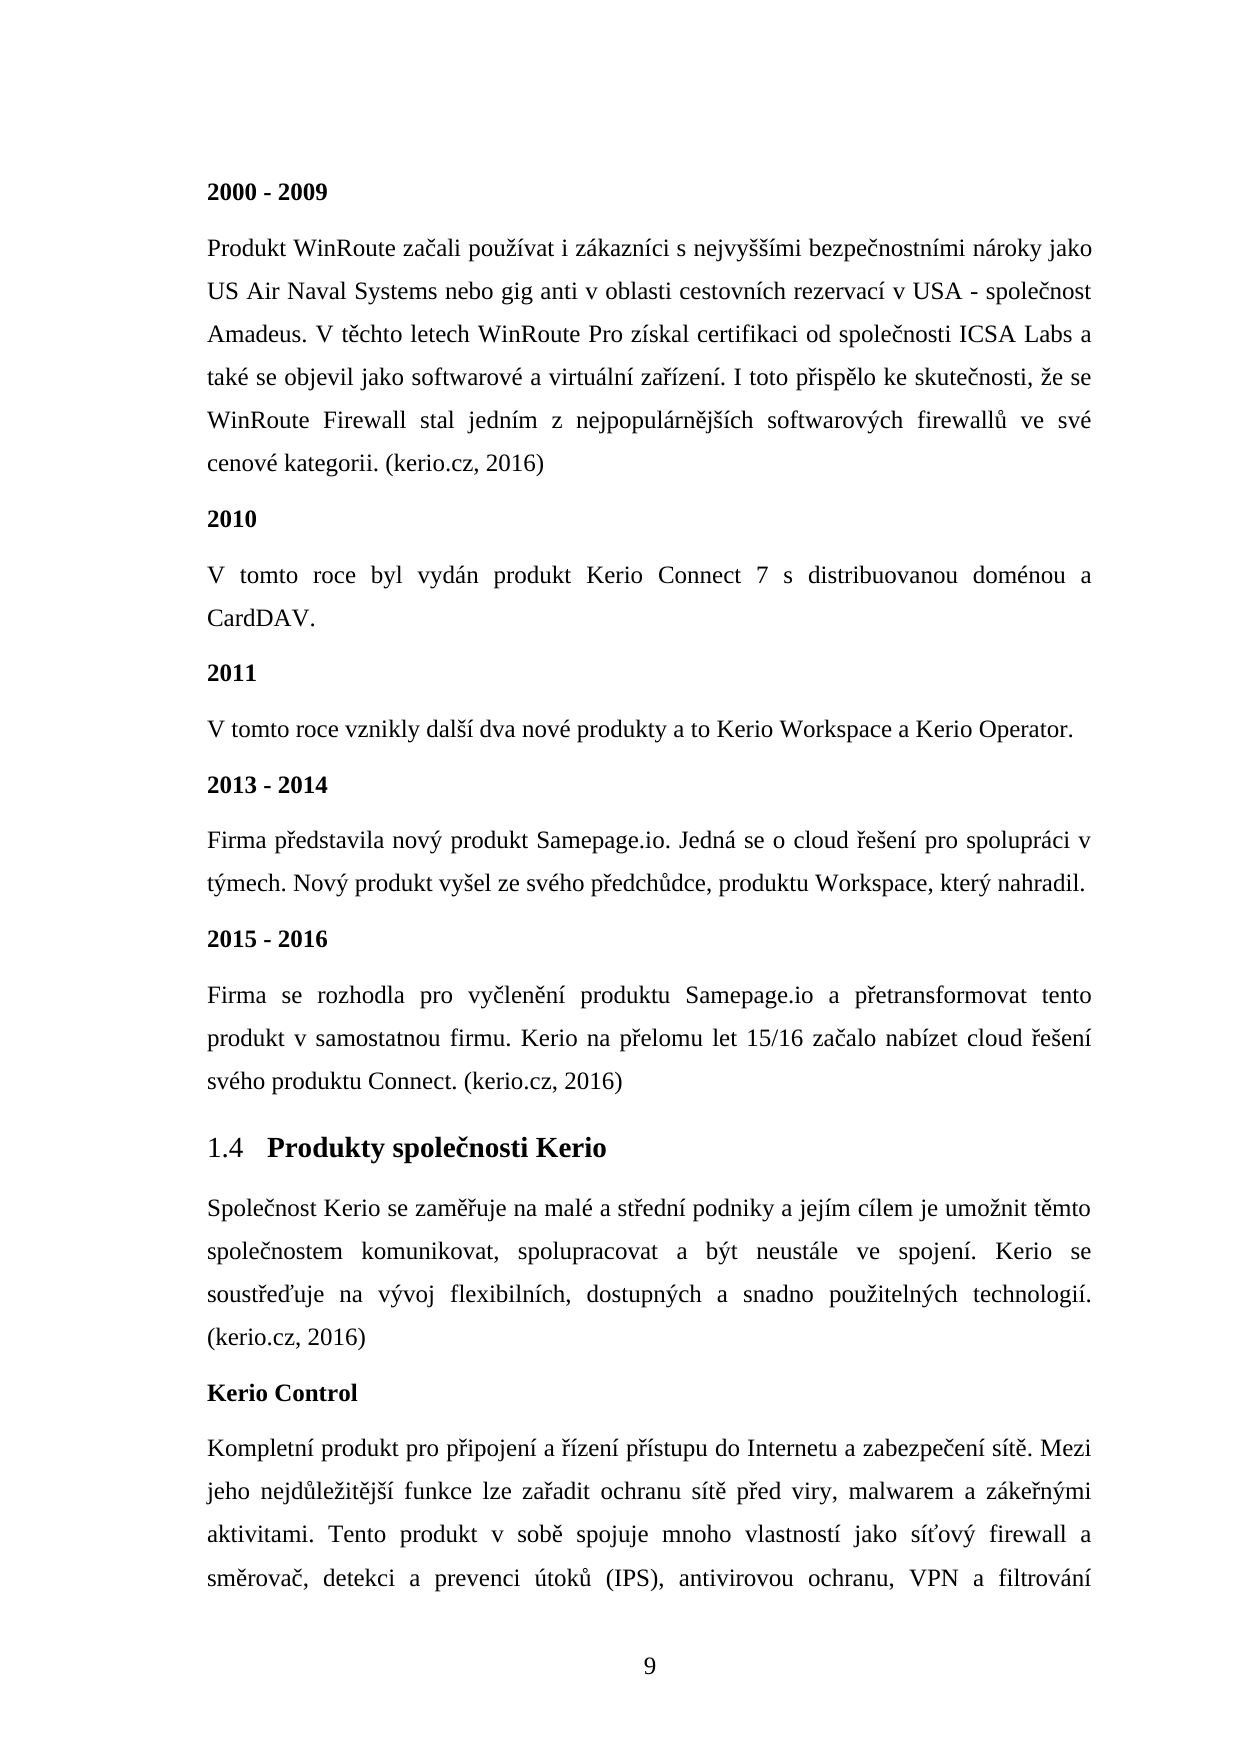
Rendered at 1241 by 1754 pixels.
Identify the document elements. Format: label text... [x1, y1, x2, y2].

subtitle 2013 - 2014 [207, 770, 1092, 798]
subtitle Produkty společnosti Kerio [207, 1130, 1092, 1163]
text Produkt WinRoute začali používat i zákazníci s nejvyššími bezpečnostními nároky jako US Air Naval Systems nebo gig anti v oblasti cestovních rezervací v USA - společnost Amadeus. V těchto letech WinRoute Pro získal certifikaci od společnosti ICSA Labs a také se objevil jako softwarové a virtuální zařízení. I toto přispělo ke skutečnosti, že se WinRoute Firewall stal jedním z nejpopulárnějších softwarových firewallů ve své cenové kategorii. (kerio.cz, 2016) [207, 233, 1092, 477]
text Společnost Kerio se zaměřuje na malé a střední podniky a jejím cílem je umožnit těmto společnostem komunikovat, spolupracovat a být neustále ve spojení. Kerio se soustřeďuje na vývoj flexibilních, dostupných a snadno použitelných technologií. (kerio.cz, 2016) [207, 1193, 1092, 1351]
text V tomto roce vznikly další dva nové produkty a to Kerio Workspace a Kerio Operator. [207, 714, 1092, 743]
text Firma se rozhodla pro vyčlenění produktu Samepage.io a přetransformovat tento produkt v samostatnou firmu. Kerio na přelomu let 15/16 začalo nabízet cloud řešení svého produktu Connect. (kerio.cz, 2016) [207, 980, 1092, 1095]
subtitle 2010 [207, 504, 1092, 533]
subtitle Kerio Control [207, 1378, 1092, 1406]
subtitle 2015 - 2016 [207, 924, 1092, 953]
text Firma představila nový produkt Samepage.io. Jedná se o cloud řešení pro spolupráci v týmech. Nový produkt vyšel ze svého předchůdce, produktu Workspace, který nahradil. [207, 825, 1092, 897]
subtitle 2011 [207, 658, 1092, 687]
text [207, 1433, 1092, 1591]
text V tomto roce byl vydán produkt Kerio Connect 7 s distribuovanou doménou a CardDAV. [207, 560, 1092, 632]
subtitle 2000 - 2009 [207, 177, 1092, 206]
